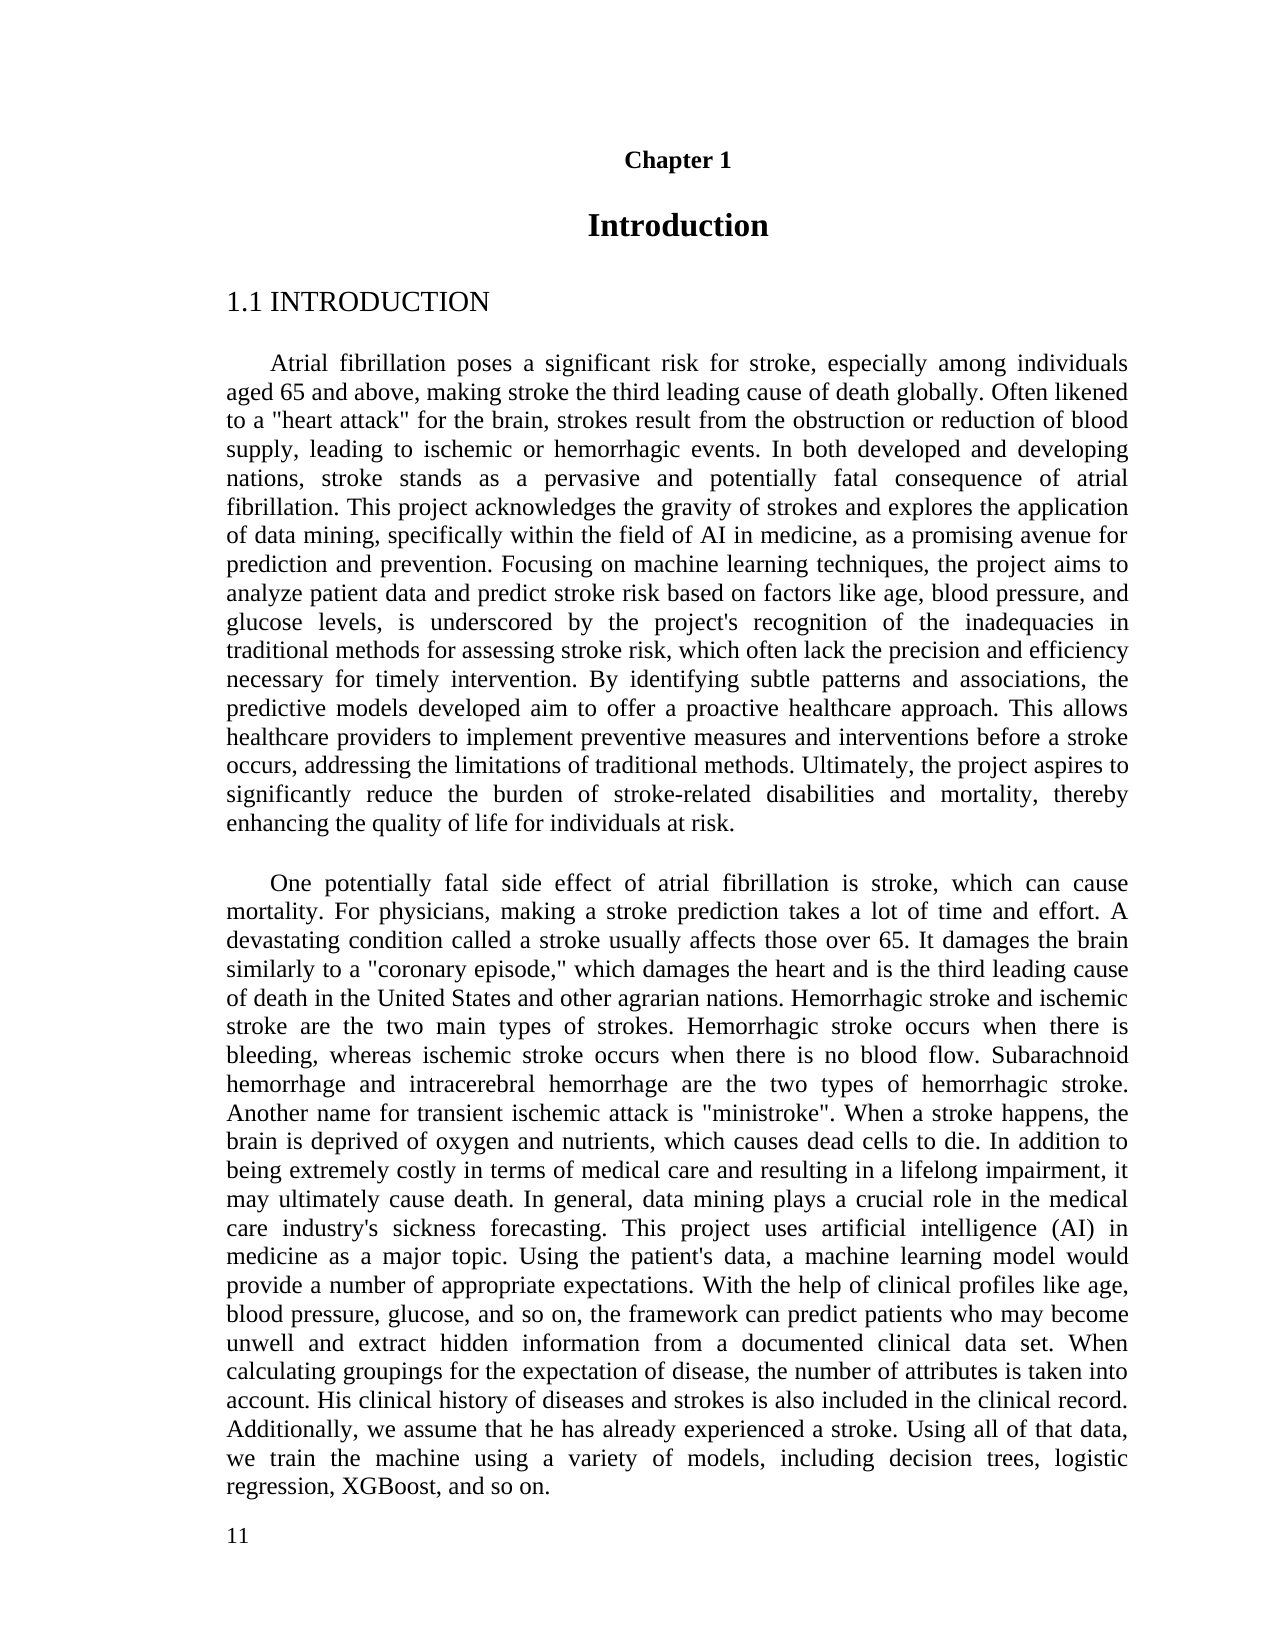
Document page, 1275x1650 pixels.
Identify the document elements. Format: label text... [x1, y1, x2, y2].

text Atrial fibrillation poses a significant risk for stroke, especially among individuals aged 65 and above, making stroke the third leading cause of death globally. Often likened to a "heart attack" for the brain, strokes result from the obstruction or reduction of blood supply, leading to ischemic or hemorrhagic events. In both developed and developing nations, stroke stands as a pervasive and potentially fatal consequence of atrial fibrillation. This project acknowledges the gravity of strokes and explores the application of data mining, specifically within the field of AI in medicine, as a promising avenue for prediction and prevention. Focusing on machine learning techniques, the project aims to analyze patient data and predict stroke risk based on factors like age, blood pressure, and glucose levels, is underscored by the project's recognition of the inadequacies in traditional methods for assessing stroke risk, which often lack the precision and efficiency necessary for timely intervention. By identifying subtle patterns and associations, the predictive models developed aim to offer a proactive healthcare approach. This allows healthcare providers to implement preventive measures and interventions before a stroke occurs, addressing the limitations of traditional methods. Ultimately, the project aspires to significantly reduce the burden of stroke-related disabilities and mortality, thereby enhancing the quality of life for individuals at risk. [226, 348, 1130, 837]
text Chapter 1 [226, 145, 1130, 174]
text Introduction [226, 205, 1130, 243]
list INTRODUCTION [226, 284, 1130, 317]
text One potentially fatal side effect of atrial fibrillation is stroke, which can cause mortality. For physicians, making a stroke prediction takes a lot of time and effort. A devastating condition called a stroke usually affects those over 65. It damages the brain similarly to a "coronary episode," which damages the heart and is the third leading cause of death in the United States and other agrarian nations. Hemorrhagic stroke and ischemic stroke are the two main types of strokes. Hemorrhagic stroke occurs when there is bleeding, whereas ischemic stroke occurs when there is no blood flow. Subarachnoid hemorrhage and intracerebral hemorrhage are the two types of hemorrhagic stroke. Another name for transient ischemic attack is "ministroke". When a stroke happens, the brain is deprived of oxygen and nutrients, which causes dead cells to die. In addition to being extremely costly in terms of medical care and resulting in a lifelong impairment, it may ultimately cause death. In general, data mining plays a crucial role in the medical care industry's sickness forecasting. This project uses artificial intelligence (AI) in medicine as a major topic. Using the patient's data, a machine learning model would provide a number of appropriate expectations. With the help of clinical profiles like age, blood pressure, glucose, and so on, the framework can predict patients who may become unwell and extract hidden information from a documented clinical data set. When calculating groupings for the expectation of disease, the number of attributes is taken into account. His clinical history of diseases and strokes is also included in the clinical record. Additionally, we assume that he has already experienced a stroke. Using all of that data, we train the machine using a variety of models, including decision trees, logistic regression, XGBoost, and so on. [226, 868, 1130, 1500]
